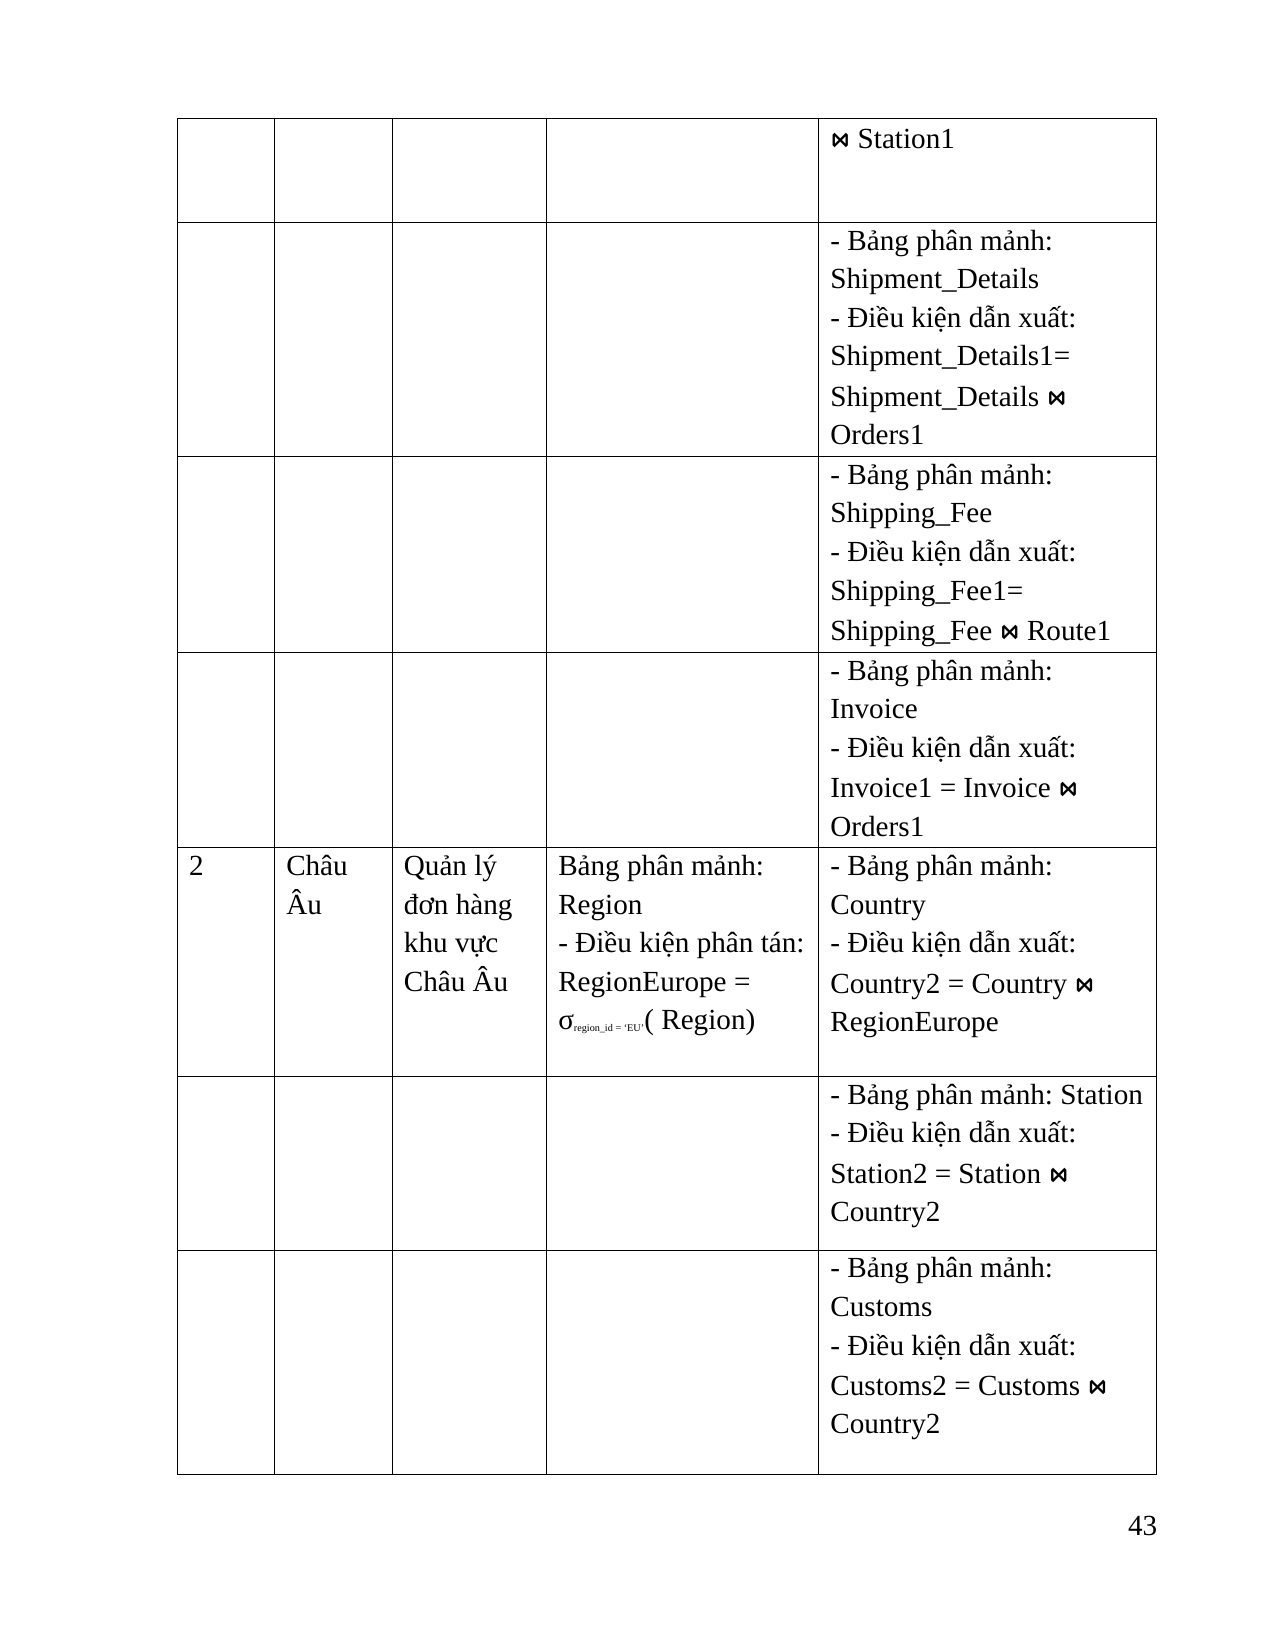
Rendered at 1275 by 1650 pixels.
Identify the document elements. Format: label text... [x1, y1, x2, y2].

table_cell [819, 119, 1156, 222]
table_cell [393, 119, 546, 222]
table_cell - Bảng phân mảnh: Shipping_Fee - Điều kiện dẫn xuất: Shipping_Fee1= Shipping_Fee ⋈ Route1 [819, 457, 1156, 652]
table_cell - Bảng phân mảnh: Shipment_Details - Điều kiện dẫn xuất: Shipment_Details1= Shipment_Details ⋈ Orders1 [819, 223, 1156, 456]
table_cell Quản lý đơn hàng khu vực Châu Âu [393, 848, 546, 1076]
table_cell [547, 119, 818, 222]
table_cell [393, 653, 546, 847]
table_cell Bảng phân mảnh: Region - Điều kiện phân tán: RegionEurope = σregion_id = ‘EU’( Region) [547, 848, 818, 1076]
table_cell Châu Âu [275, 848, 392, 1076]
table_cell [275, 653, 392, 847]
table_cell [275, 1077, 392, 1249]
table_cell [178, 653, 274, 847]
table_cell [275, 223, 392, 456]
table_cell - Bảng phân mảnh: Invoice - Điều kiện dẫn xuất: Invoice1 = Invoice ⋈ Orders1 [819, 653, 1156, 847]
table_cell [393, 457, 546, 652]
table_cell [393, 223, 546, 456]
table_cell [547, 1077, 818, 1249]
table_cell [178, 223, 274, 456]
table_cell [275, 119, 392, 222]
table_cell [393, 1077, 546, 1249]
table_cell - Bảng phân mảnh: Station - Điều kiện dẫn xuất: Station2 = Station ⋈ Country2 [819, 1077, 1156, 1249]
table_cell [275, 1251, 392, 1474]
table_cell [178, 1251, 274, 1474]
table_cell - Bảng phân mảnh: Country - Điều kiện dẫn xuất: Country2 = Country ⋈ RegionEurope [819, 848, 1156, 1076]
table_cell [393, 1251, 546, 1474]
table_cell [275, 457, 392, 652]
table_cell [819, 1251, 1156, 1474]
table_cell [547, 1251, 818, 1474]
table_cell 2 [178, 848, 274, 1076]
table_cell [178, 457, 274, 652]
table_cell [178, 1077, 274, 1249]
table_cell [178, 119, 274, 222]
table_cell [547, 457, 818, 652]
table_cell [547, 653, 818, 847]
table_cell [547, 223, 818, 456]
